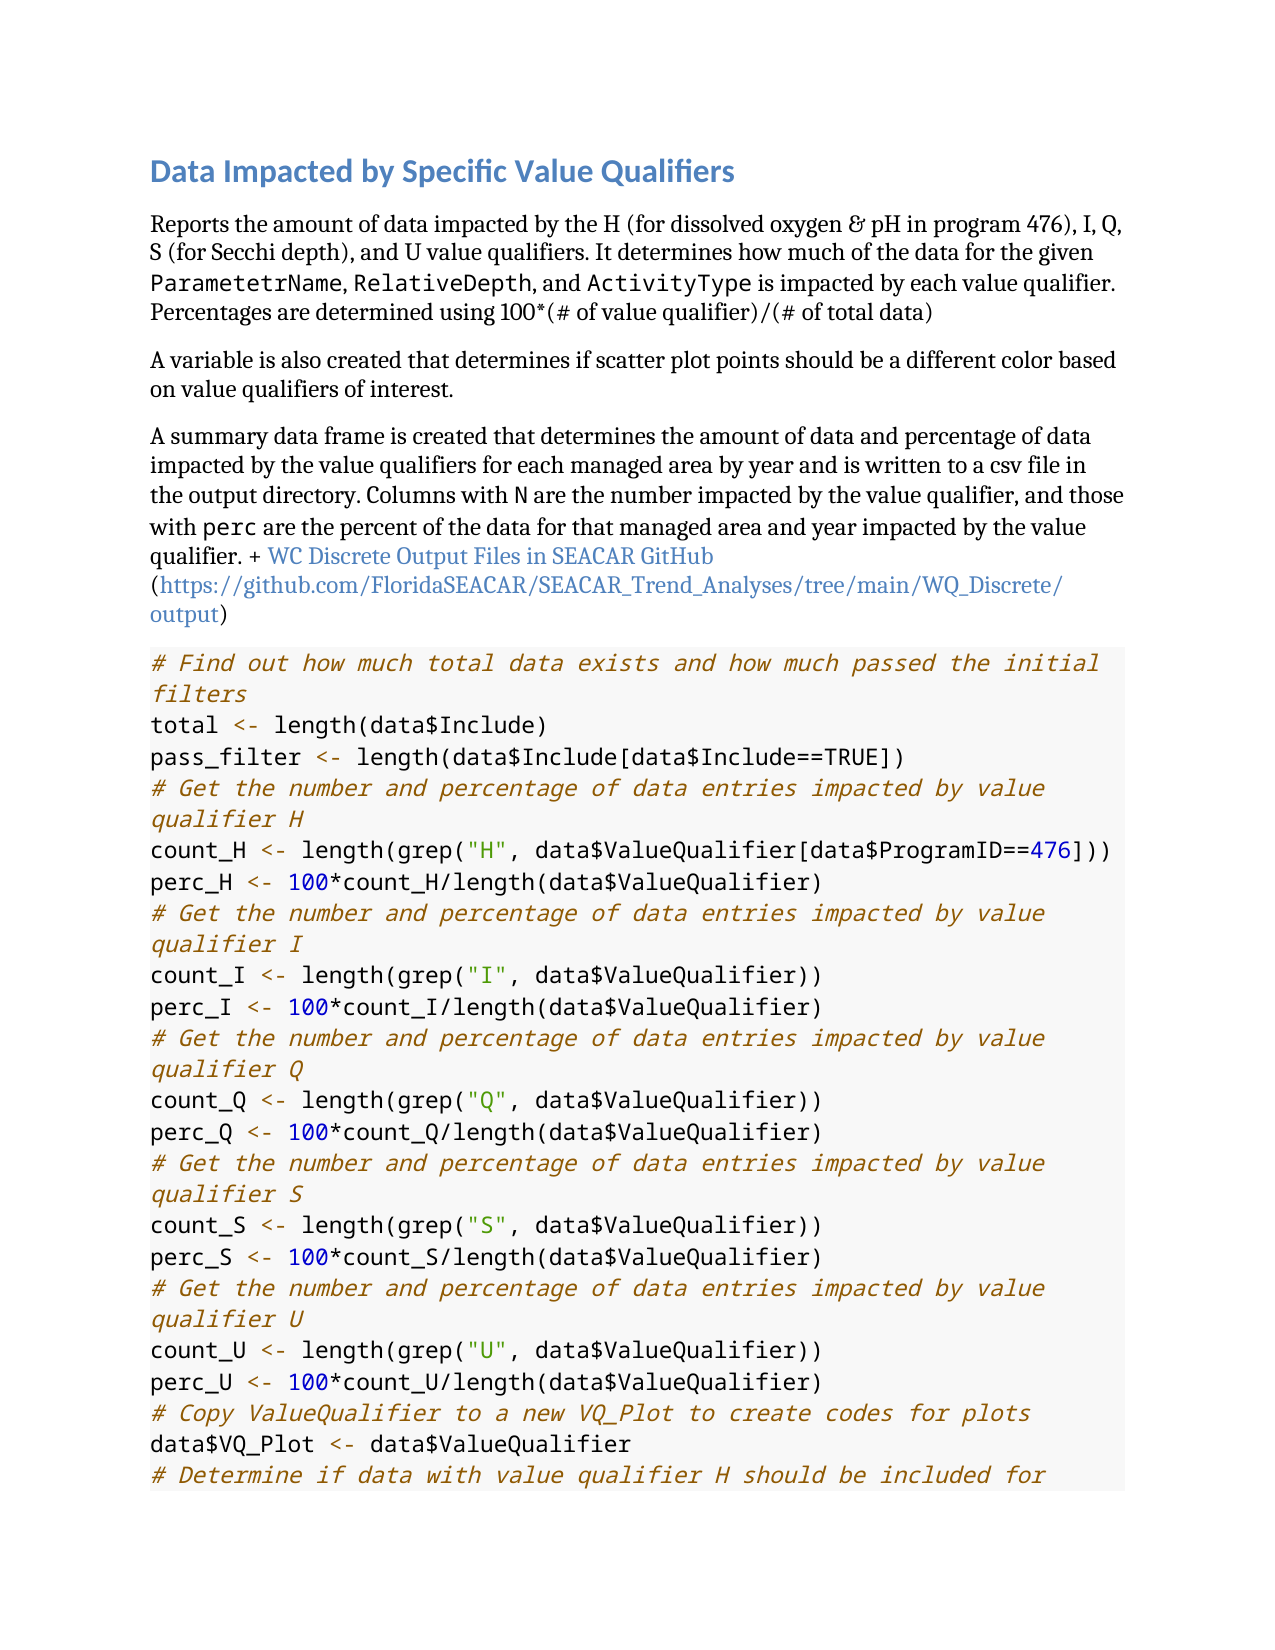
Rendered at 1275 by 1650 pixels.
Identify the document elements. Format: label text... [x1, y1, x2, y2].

text A summary data frame is created that determines the amount of data and percentage of data impacted by the value qualifiers for each managed area by year and is written to a csv file in the output directory. Columns with N are the number impacted by the value qualifier, and those with perc are the percent of the data for that managed area and year impacted by the value qualifier. + WC Discrete Output Files in SEACAR GitHub (https://github.com/FloridaSEACAR/SEACAR_Trend_Analyses/tree/main/WQ_Discrete/output) [150, 422, 1125, 628]
text A variable is also created that determines if scatter plot points should be a different color based on value qualifiers of interest. [150, 346, 1125, 403]
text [150, 647, 1125, 1491]
text Reports the amount of data impacted by the H (for dissolved oxygen & pH in program 476), I, Q, S (for Secchi depth), and U value qualifiers. It determines how much of the data for the given ParametetrName, RelativeDepth, and ActivityType is impacted by each value qualifier. Percentages are determined using 100*(# of value qualifier)/(# of total data) [150, 209, 1125, 327]
subtitle Data Impacted by Specific Value Qualifiers [150, 150, 1125, 191]
